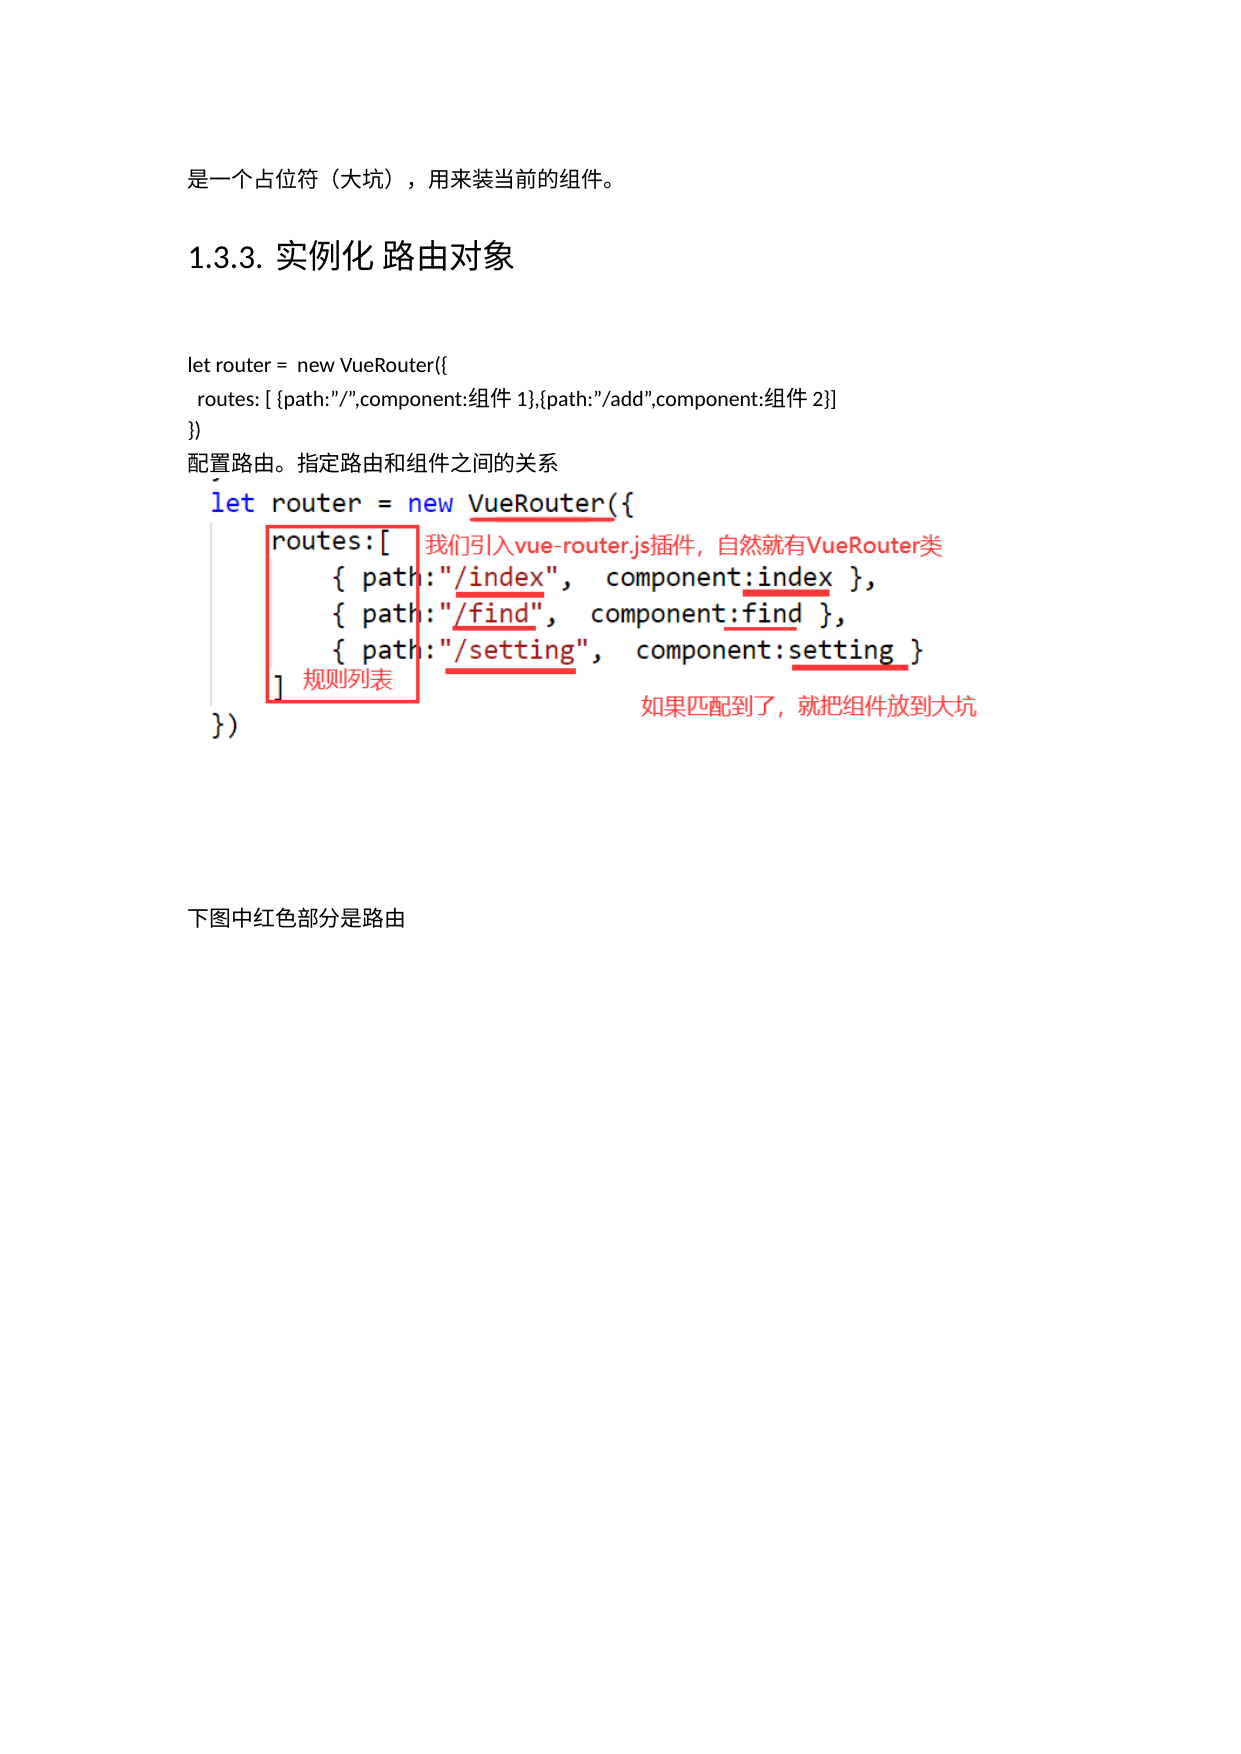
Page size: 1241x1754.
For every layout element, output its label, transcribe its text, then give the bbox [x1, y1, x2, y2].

text 配置路由。指定路由和组件之间的关系 [187, 446, 1053, 478]
subtitle 实例化 路由对象 [187, 222, 1053, 287]
text routes: [ {path:”/”,component:组件1},{path:”/add”,component:组件2}] [187, 381, 1053, 413]
picture [187, 478, 1053, 747]
text 下图中红色部分是路由 [187, 901, 1053, 933]
text let router = new VueRouter({ [187, 348, 1053, 381]
text }) [187, 413, 1053, 446]
text 是一个占位符（大坑），用来装当前的组件。 [187, 162, 1053, 194]
